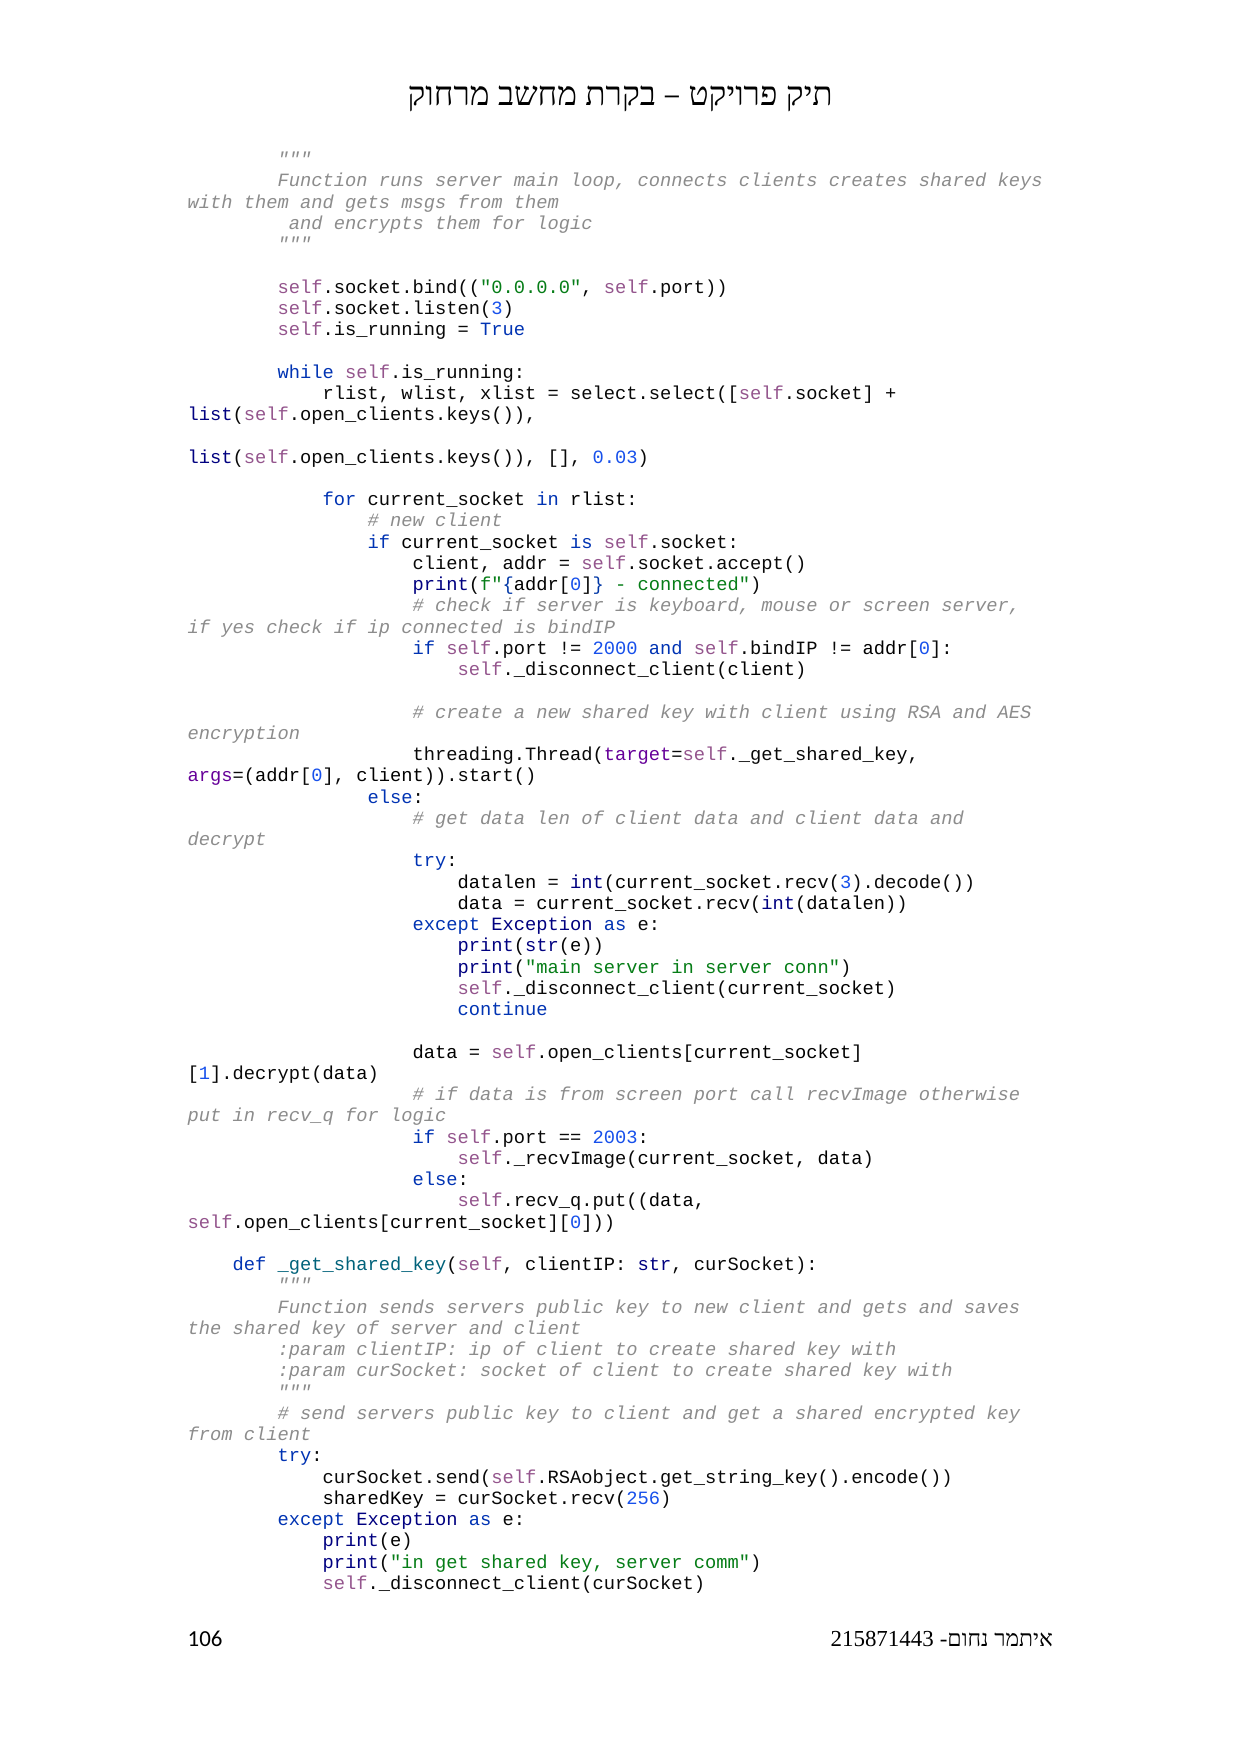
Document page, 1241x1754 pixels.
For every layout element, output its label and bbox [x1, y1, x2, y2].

text [187, 150, 1053, 1595]
